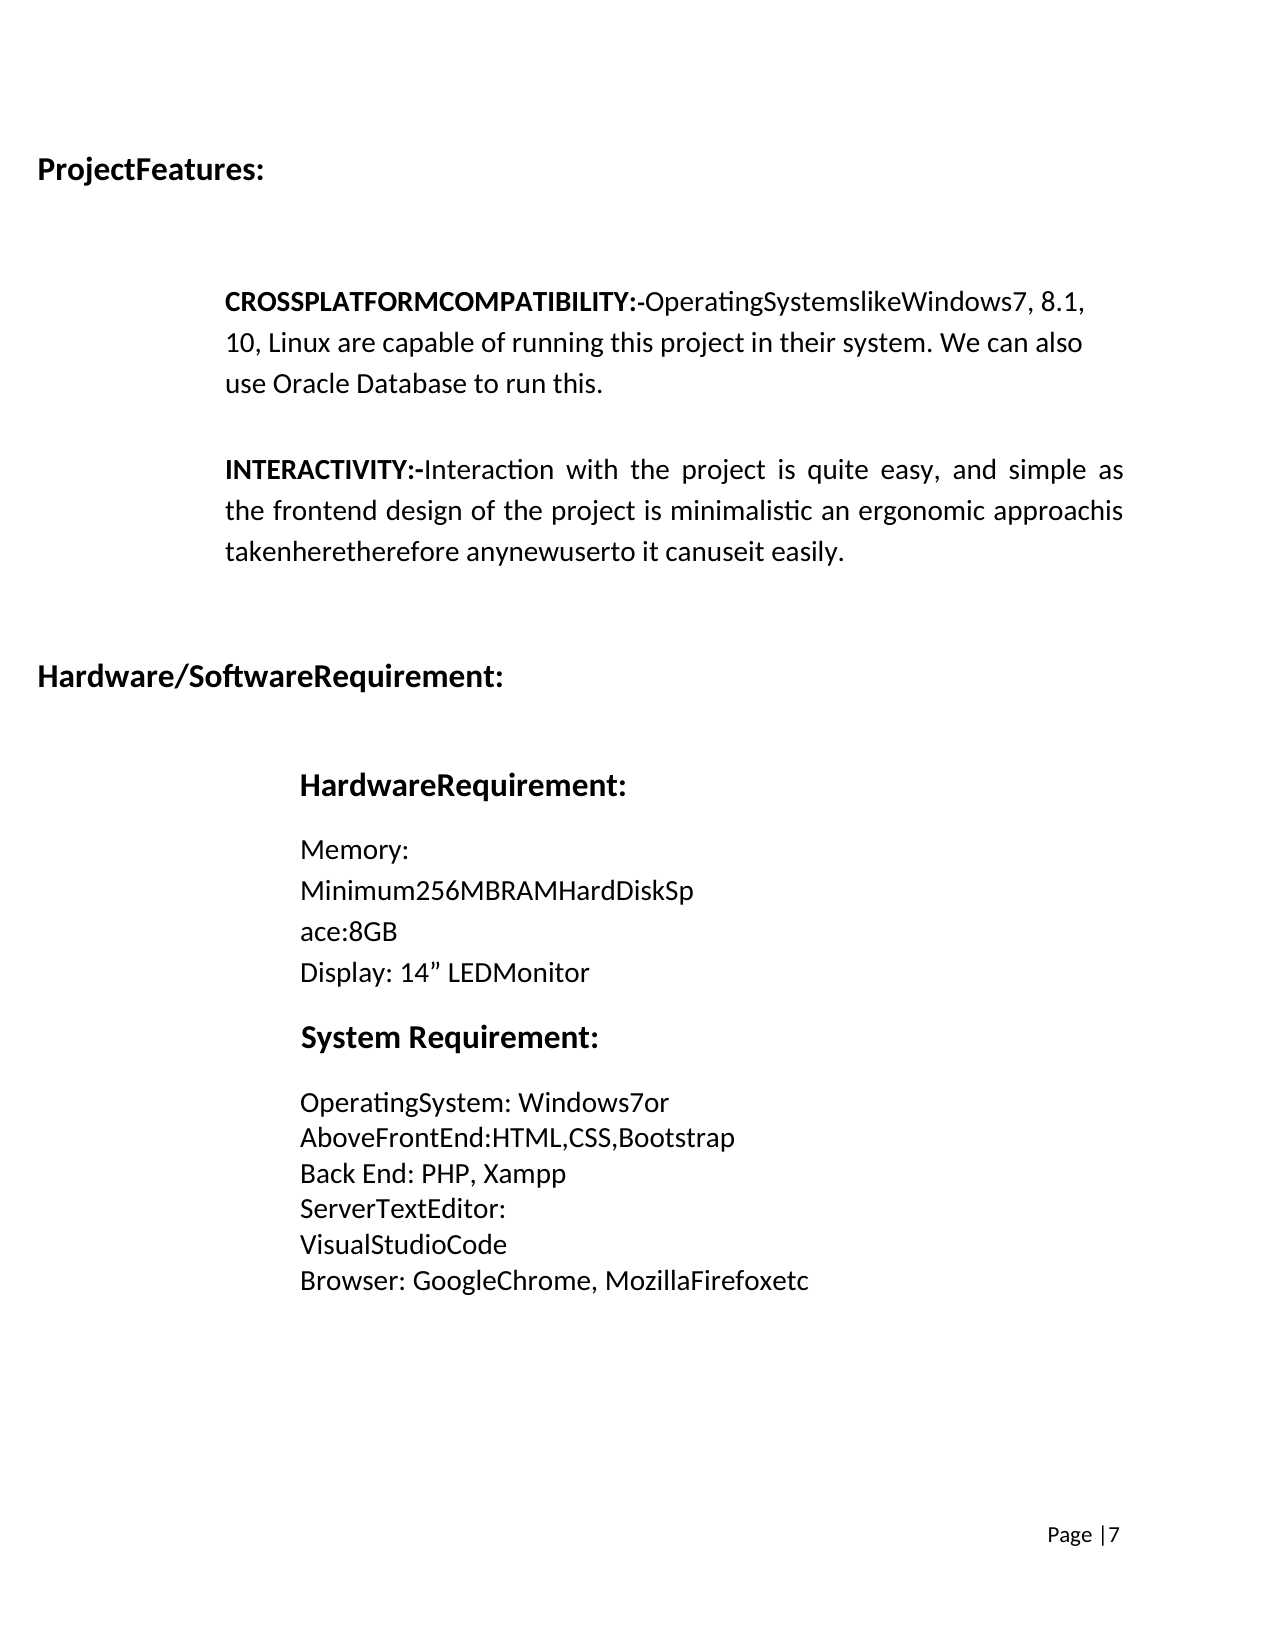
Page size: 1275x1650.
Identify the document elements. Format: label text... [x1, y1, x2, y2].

text Browser: GoogleChrome, MozillaFirefoxetc [300, 1262, 1264, 1297]
text Display: 14” LEDMonitor [300, 954, 1264, 990]
subtitle Hardware/SoftwareRequirement: [0, 655, 1264, 696]
text OperatingSystem: Windows7or AboveFrontEnd:HTML,CSS,Bootstrap [300, 1084, 773, 1155]
text Back End: PHP, Xampp ServerTextEditor: VisualStudioCode [300, 1155, 664, 1262]
text Memory: Minimum256MBRAMHardDiskSpace:8GB [300, 831, 694, 949]
subtitle System Requirement: [301, 1016, 1264, 1057]
list INTERACTIVITY:-Interaction with the project is quite easy, and simple as the frontend design of the project is minimalistic an ergonomic approachis takenheretherefore anynewuserto it canuseit easily. [225, 451, 1124, 568]
subtitle ProjectFeatures: [0, 148, 1264, 189]
list CROSSPLATFORMCOMPATIBILITY:-OperatingSystemslikeWindows7, 8.1, 10, Linux are capable of running this project in their system. We can also use Oracle Database to run this. [225, 283, 1123, 401]
list HardwareRequirement: [224, 764, 1264, 804]
